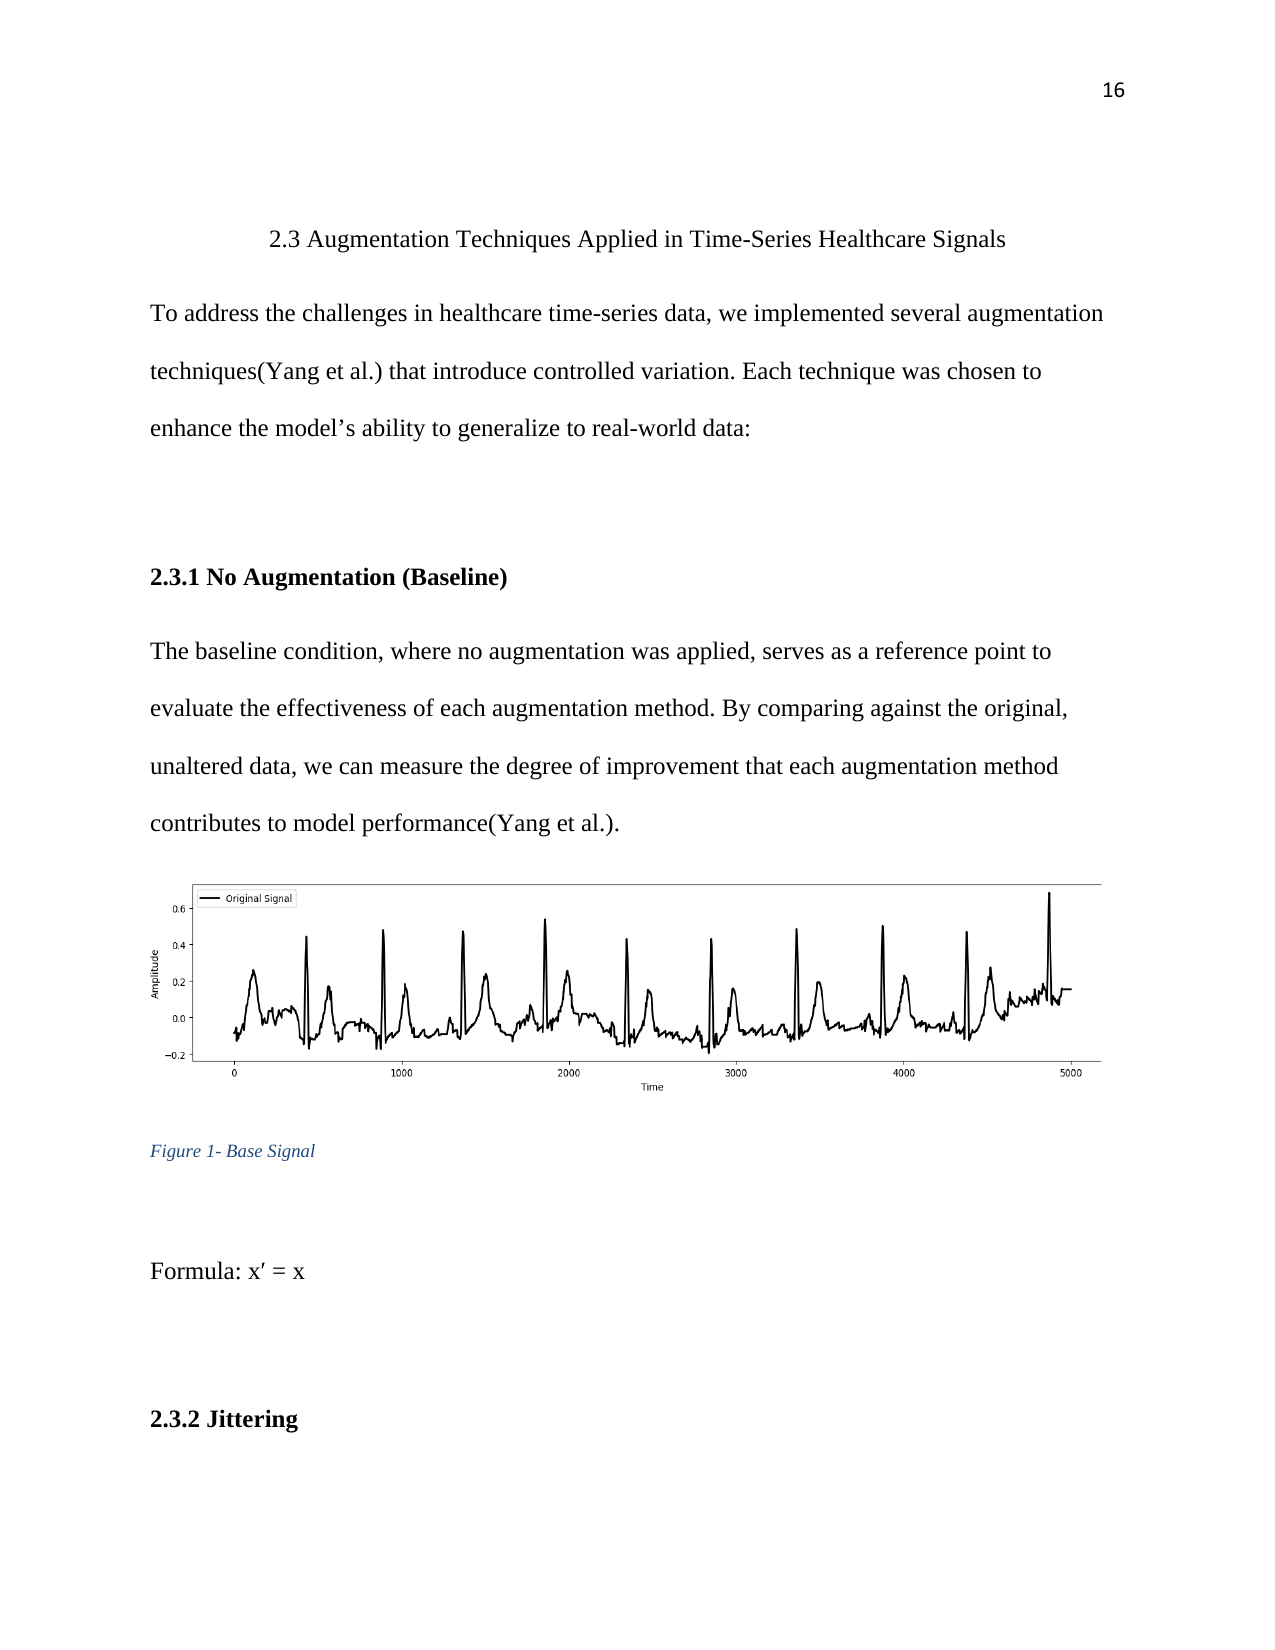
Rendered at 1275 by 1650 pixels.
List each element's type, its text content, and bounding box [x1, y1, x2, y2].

picture [150, 882, 1102, 1095]
text The baseline condition, where no augmentation was applied, serves as a reference point to evaluate the effectiveness of each augmentation method. By comparing against the original, unaltered data, we can measure the degree of improvement that each augmentation method contributes to model performance(Yang et al.). [150, 636, 1125, 837]
text To address the challenges in healthcare time-series data, we implemented several augmentation techniques(Yang et al.) that introduce controlled variation. Each technique was chosen to enhance the model’s ability to generalize to real-world data: [150, 298, 1125, 442]
text 2.3 Augmentation Techniques Applied in Time-Series Healthcare Signals [150, 224, 1125, 253]
text Formula: x′ = x [150, 1256, 1125, 1285]
text 2.3.1 No Augmentation (Baseline) [150, 562, 1125, 590]
text 2.3.2 Jittering [150, 1404, 1125, 1433]
text Figure 1- Base Signal [150, 1140, 1125, 1161]
